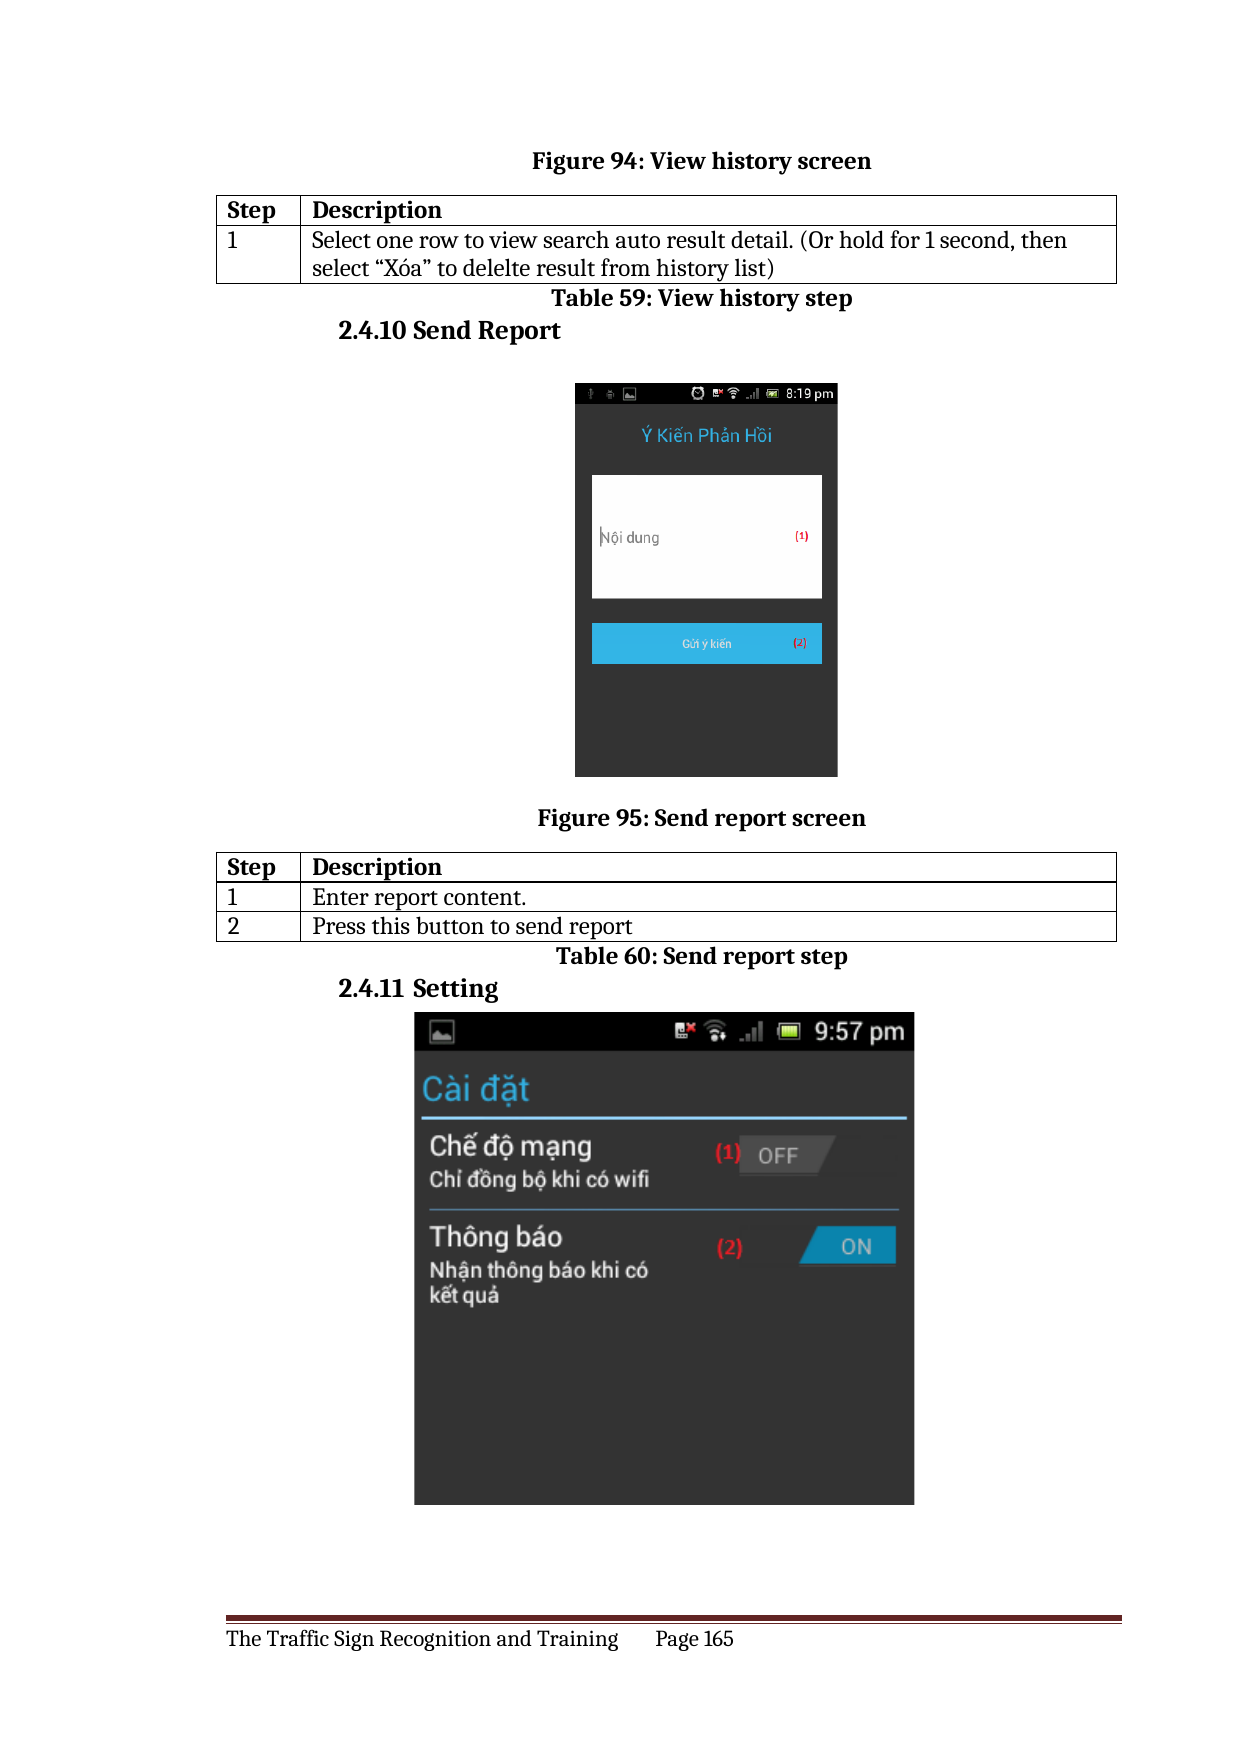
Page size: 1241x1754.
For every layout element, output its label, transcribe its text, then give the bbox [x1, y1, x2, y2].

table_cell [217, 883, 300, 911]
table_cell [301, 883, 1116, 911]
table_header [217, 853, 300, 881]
picture [414, 1012, 915, 1505]
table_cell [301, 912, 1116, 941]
subtitle Send Report [338, 315, 1122, 346]
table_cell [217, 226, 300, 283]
subtitle Setting [338, 973, 1122, 1004]
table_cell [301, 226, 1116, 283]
picture [575, 383, 838, 777]
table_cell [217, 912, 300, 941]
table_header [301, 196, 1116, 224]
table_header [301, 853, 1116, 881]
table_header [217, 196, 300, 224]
